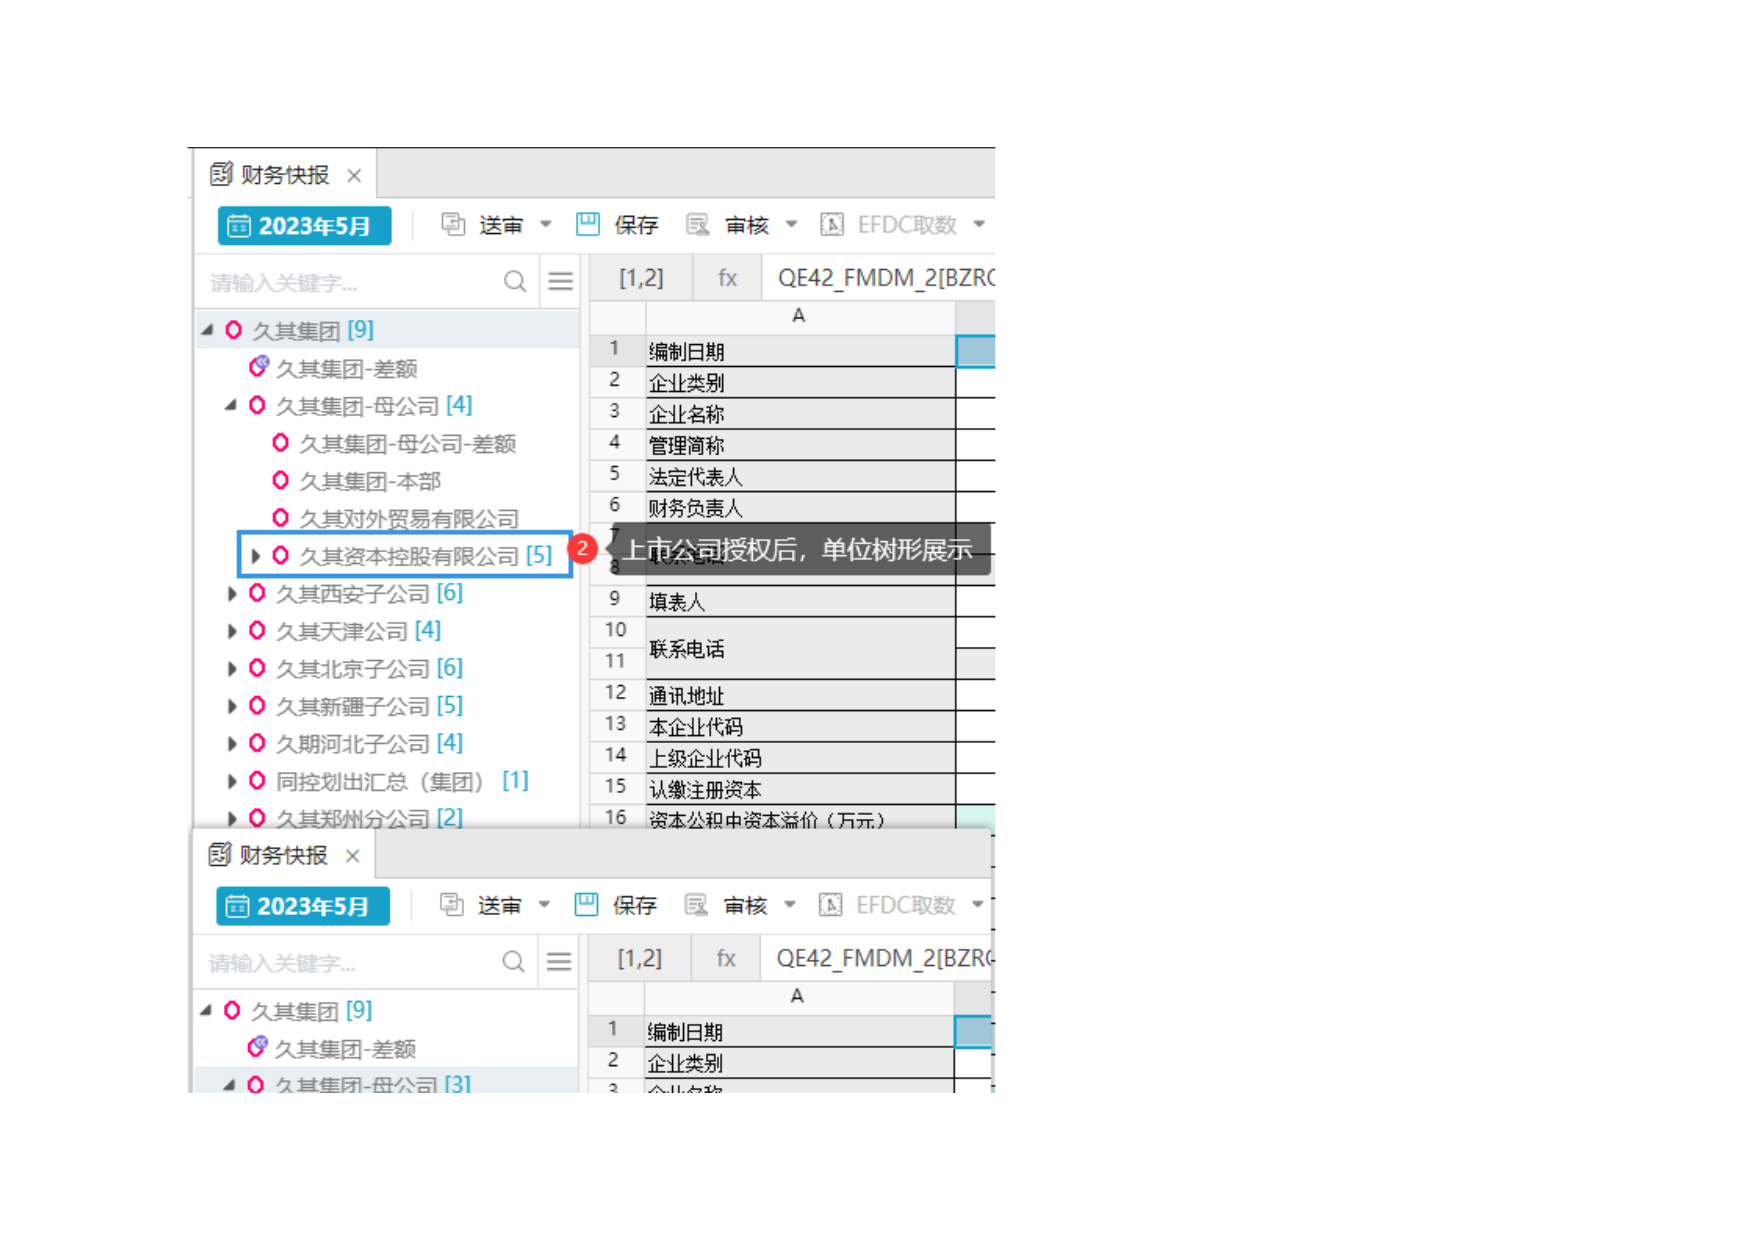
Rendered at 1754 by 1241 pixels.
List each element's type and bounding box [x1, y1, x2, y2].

picture [187, 147, 996, 1093]
